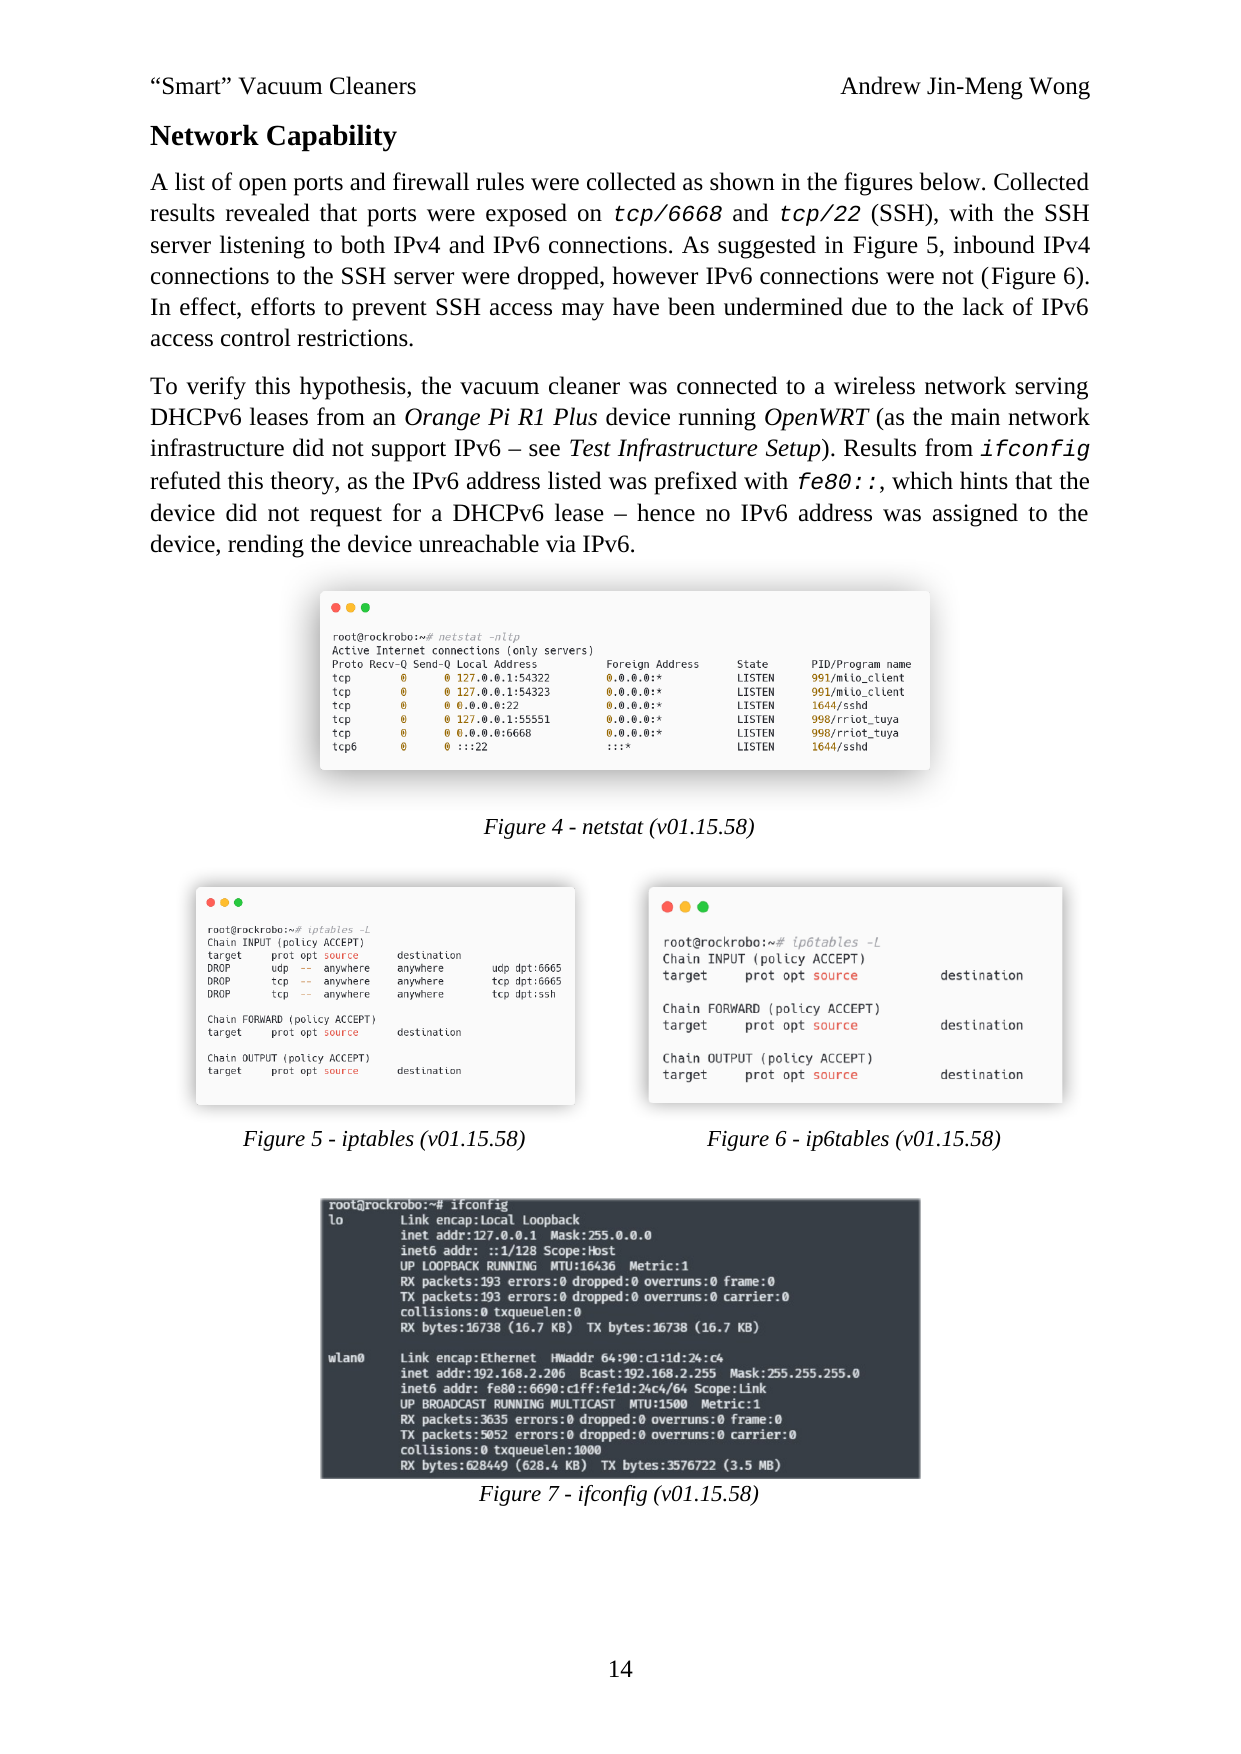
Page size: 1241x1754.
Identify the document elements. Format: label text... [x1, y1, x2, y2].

subtitle Network Capability [150, 118, 1090, 152]
text To verify this hypothesis, the vacuum cleaner was connected to a wireless network serving DHCPv6 leases from an Orange Pi R1 Plus device running OpenWRT (as the main network infrastructure did not support IPv6 – see Test Infrastructure Setup). Results from ifconfig refuted this theory, as the IPv6 address listed was prefixed with fe80::, which hints that the device did not request for a DHCPv6 lease – hence no IPv6 address was assigned to the device, rending the device unreachable via IPv6. [150, 371, 1090, 558]
picture [320, 591, 930, 770]
text A list of open ports and firewall rules were collected as shown in the figures below. Collected results revealed that ports were exposed on tcp/6668 and tcp/22 (SSH), with the SSH server listening to both IPv4 and IPv6 connections. As suggested in Figure 5, inbound IPv4 connections to the SSH server were dropped, however IPv6 connections were not (Figure 6). In effect, efforts to prevent SSH access may have been undermined due to the lack of IPv6 access control restrictions. [150, 167, 1090, 352]
picture [196, 887, 575, 1105]
picture [323, 1201, 918, 1477]
picture [648, 887, 1063, 1103]
